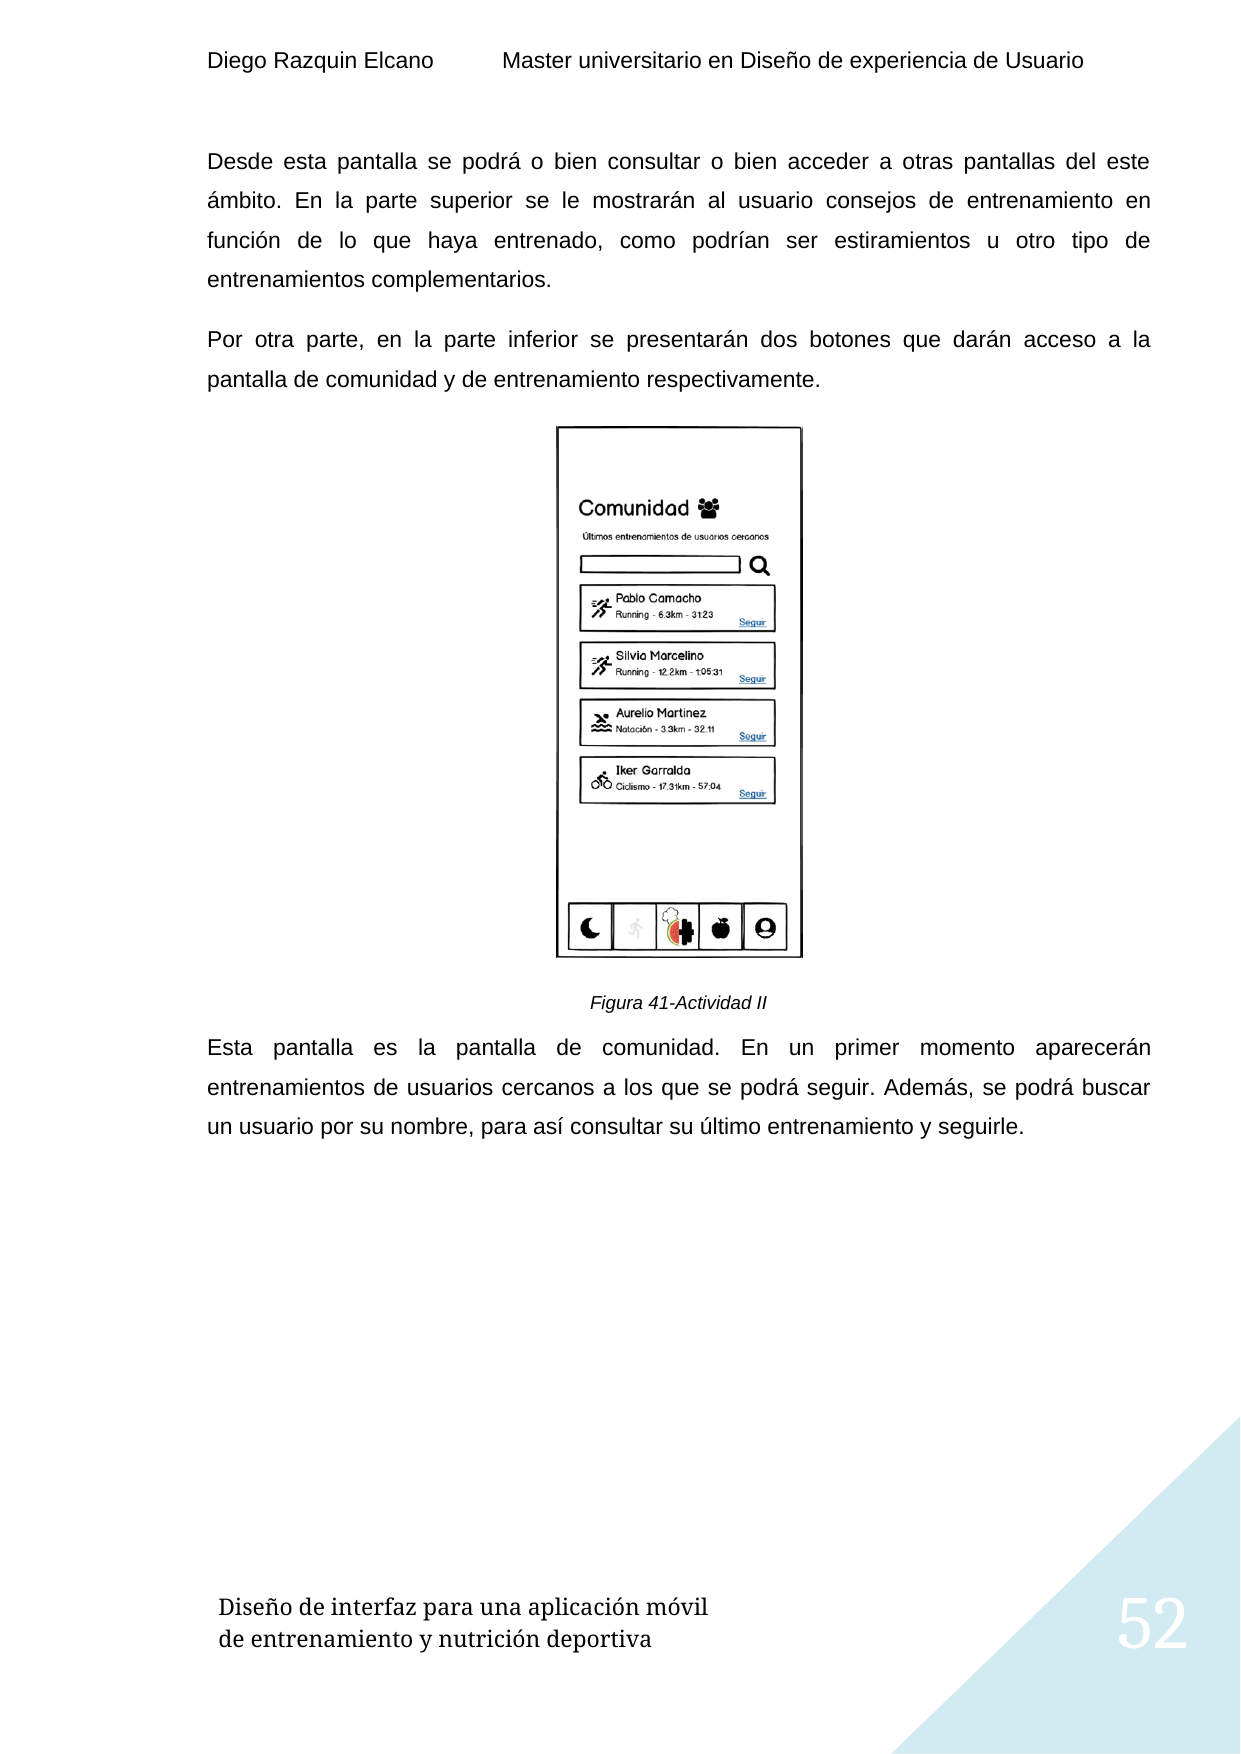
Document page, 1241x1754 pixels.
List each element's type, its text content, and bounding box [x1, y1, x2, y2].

picture [206, 426, 1152, 958]
text Por otra parte, en la parte inferior se presentarán dos botones que darán acceso a la pantalla de comunidad y de entrenamiento respectivamente. [207, 326, 1152, 392]
text Figura 41-Actividad II [207, 992, 1152, 1013]
text Esta pantalla es la pantalla de comunidad. En un primer momento aparecerán entrenamientos de usuarios cercanos a los que se podrá seguir. Además, se podrá buscar un usuario por su nombre, para así consultar su último entrenamiento y seguirle. [207, 1034, 1152, 1139]
text Desde esta pantalla se podrá o bien consultar o bien acceder a otras pantallas del este ámbito. En la parte superior se le mostrarán al usuario consejos de entrenamiento en función de lo que haya entrenado, como podrían ser estiramientos u otro tipo de entrenamientos complementarios. [207, 148, 1152, 292]
